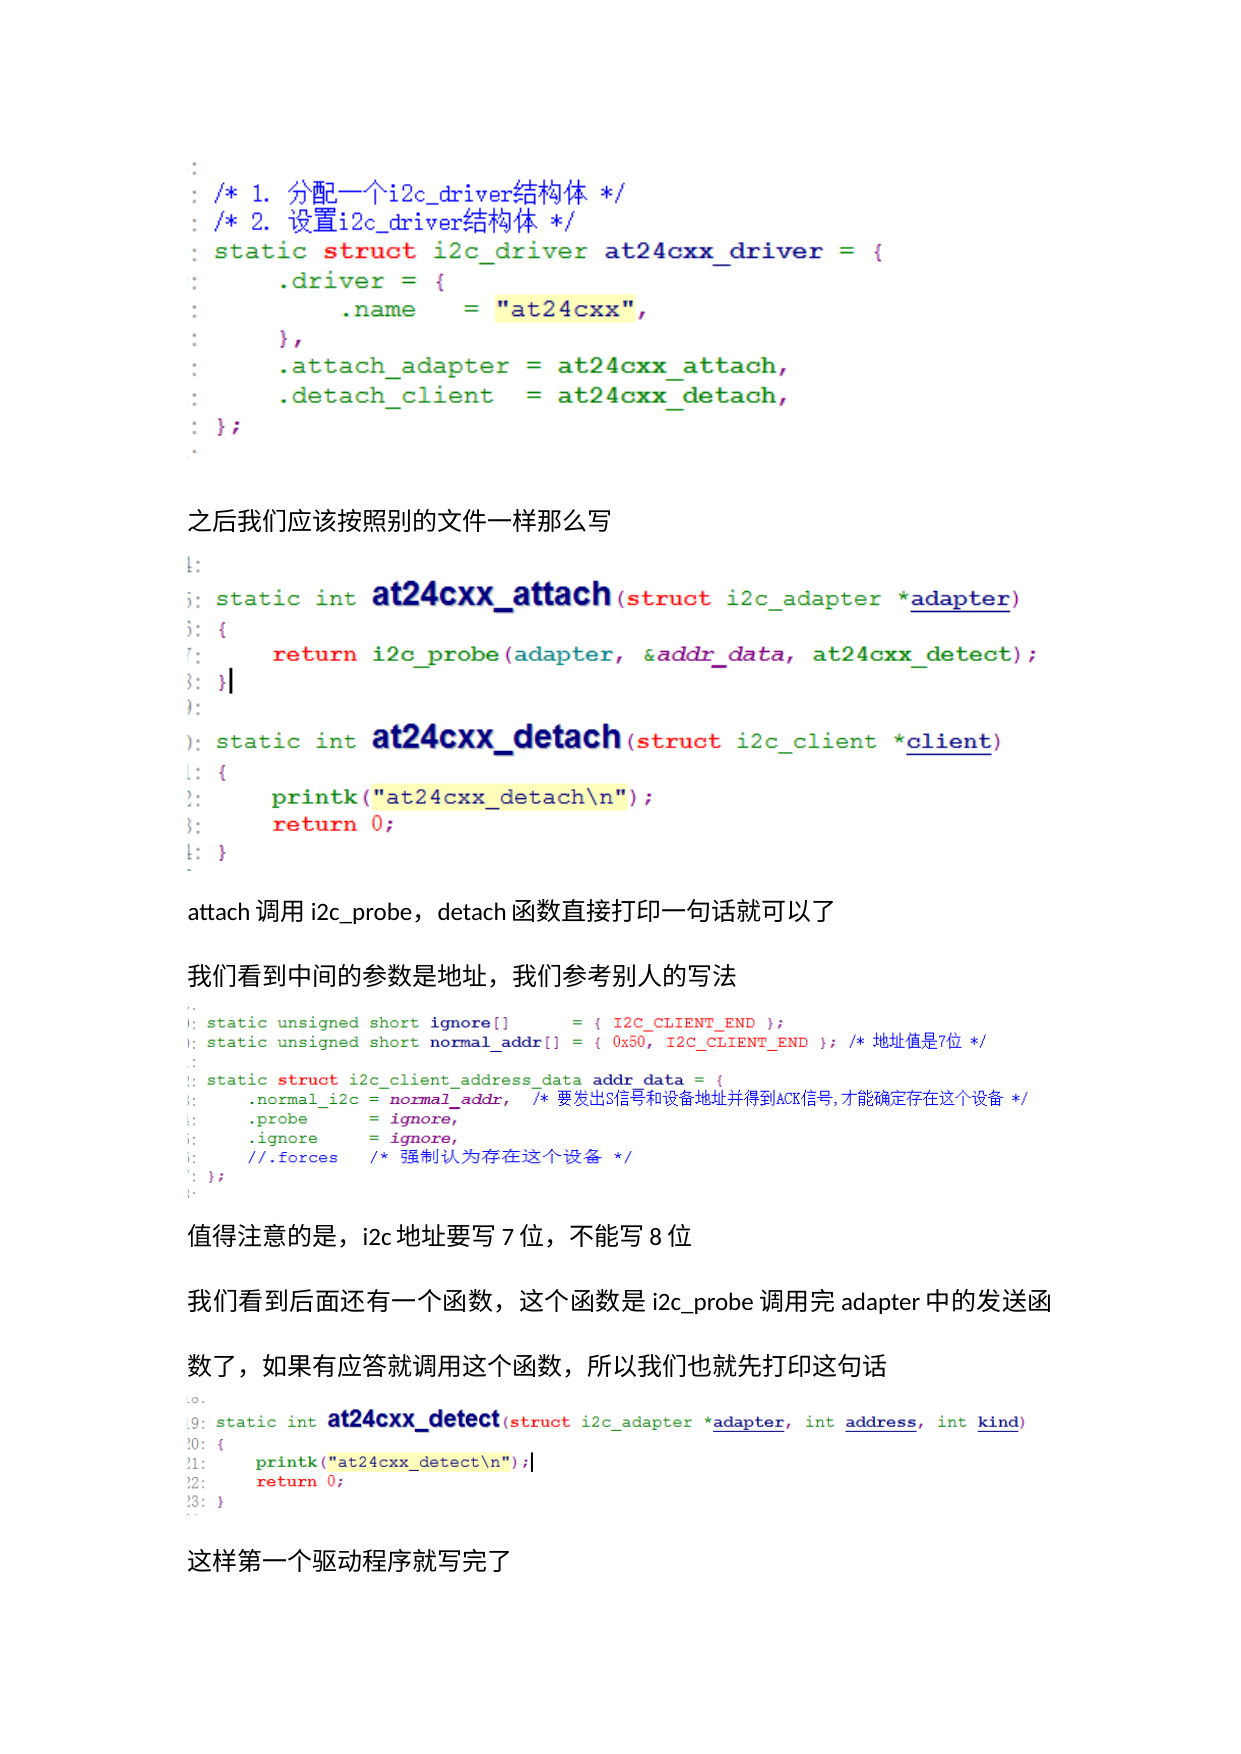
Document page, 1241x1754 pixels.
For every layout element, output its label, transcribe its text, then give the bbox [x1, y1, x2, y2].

text 之后我们应该按照别的文件一样那么写 [187, 487, 1053, 552]
picture [187, 1007, 1053, 1198]
picture [187, 552, 1053, 871]
text 值得注意的是，i2c地址要写7位，不能写8位 [187, 1202, 1053, 1267]
picture [187, 162, 969, 458]
text 我们看到后面还有一个函数，这个函数是i2c_probe调用完adapter中的发送函数了，如果有应答就调用这个函数，所以我们也就先打印这句话 [187, 1267, 1053, 1397]
text 我们看到中间的参数是地址，我们参考别人的写法 [187, 942, 1053, 1007]
text attach调用i2c_probe，detach函数直接打印一句话就可以了 [187, 877, 1053, 942]
text 这样第一个驱动程序就写完了 [187, 1527, 1053, 1592]
picture [187, 1397, 1053, 1515]
